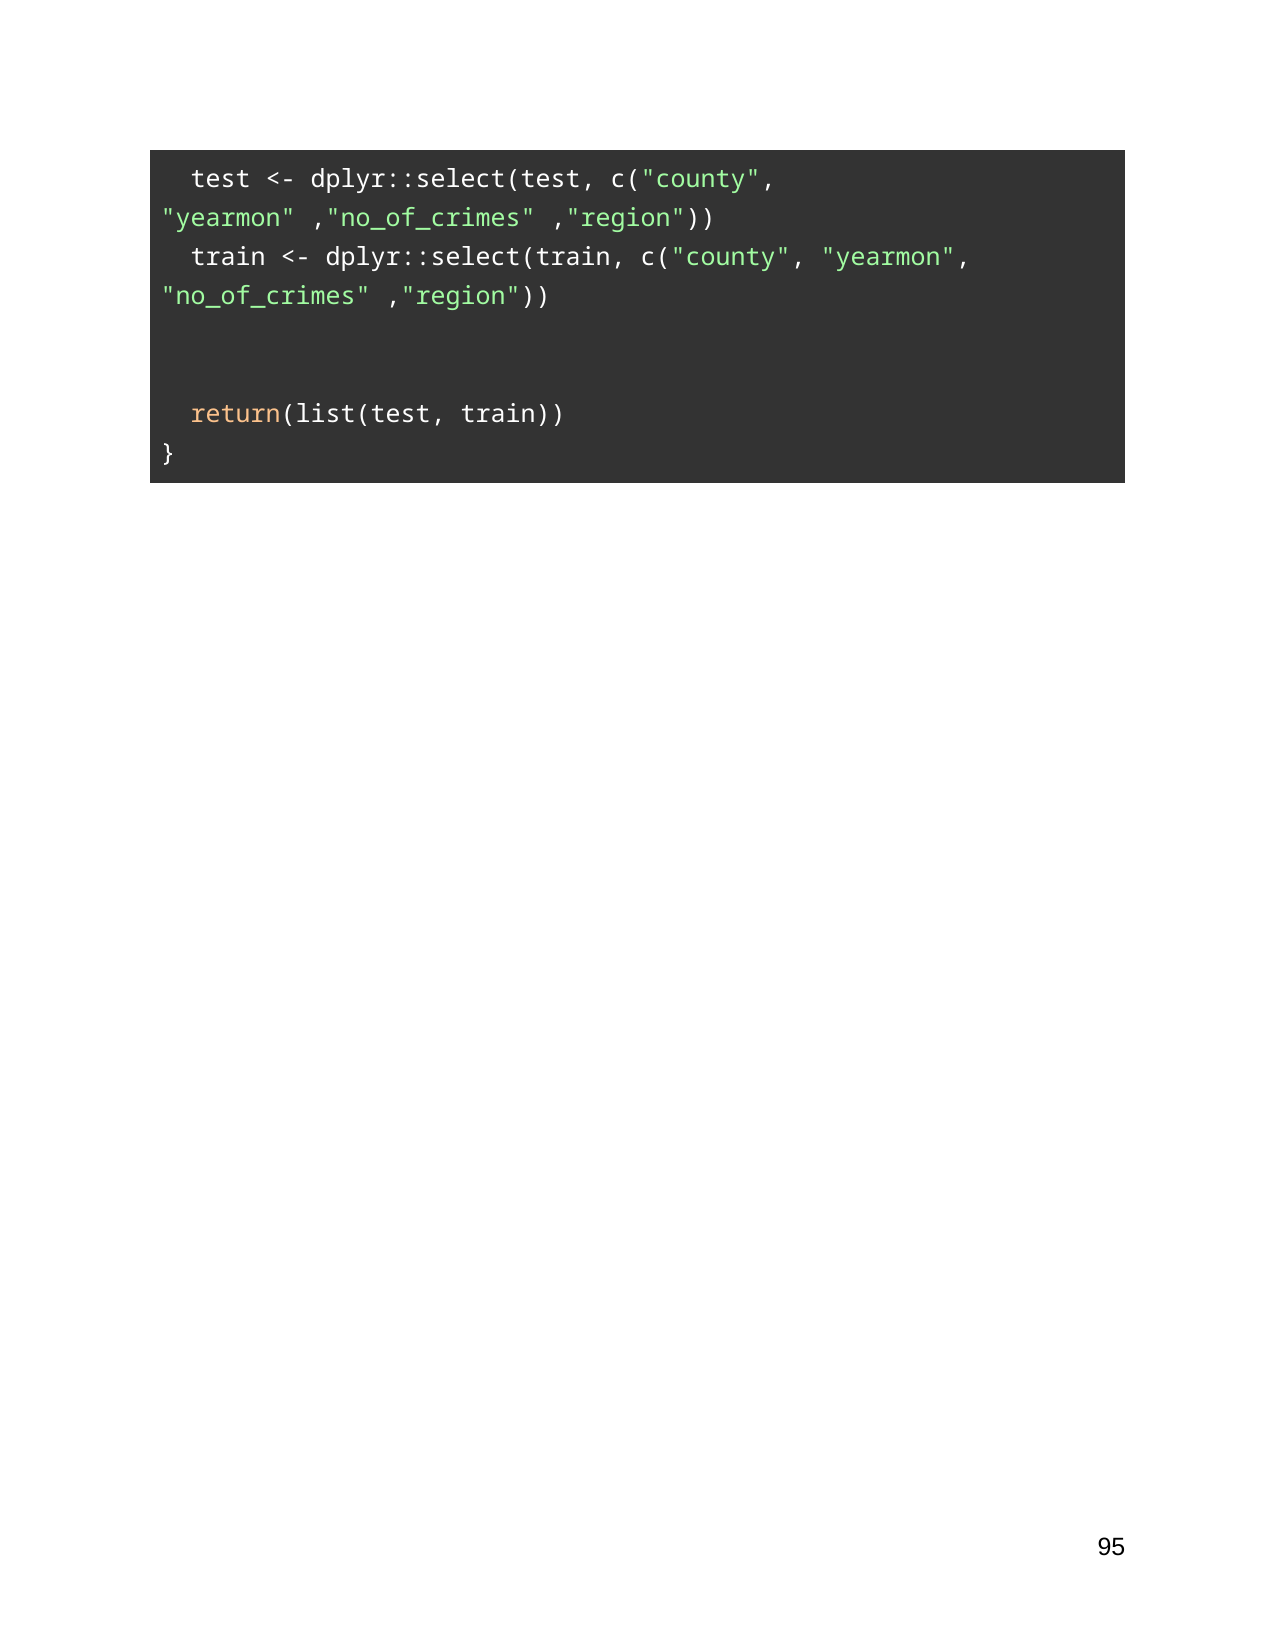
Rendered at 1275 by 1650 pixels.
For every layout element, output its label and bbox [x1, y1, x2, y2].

table_header [150, 150, 1125, 483]
